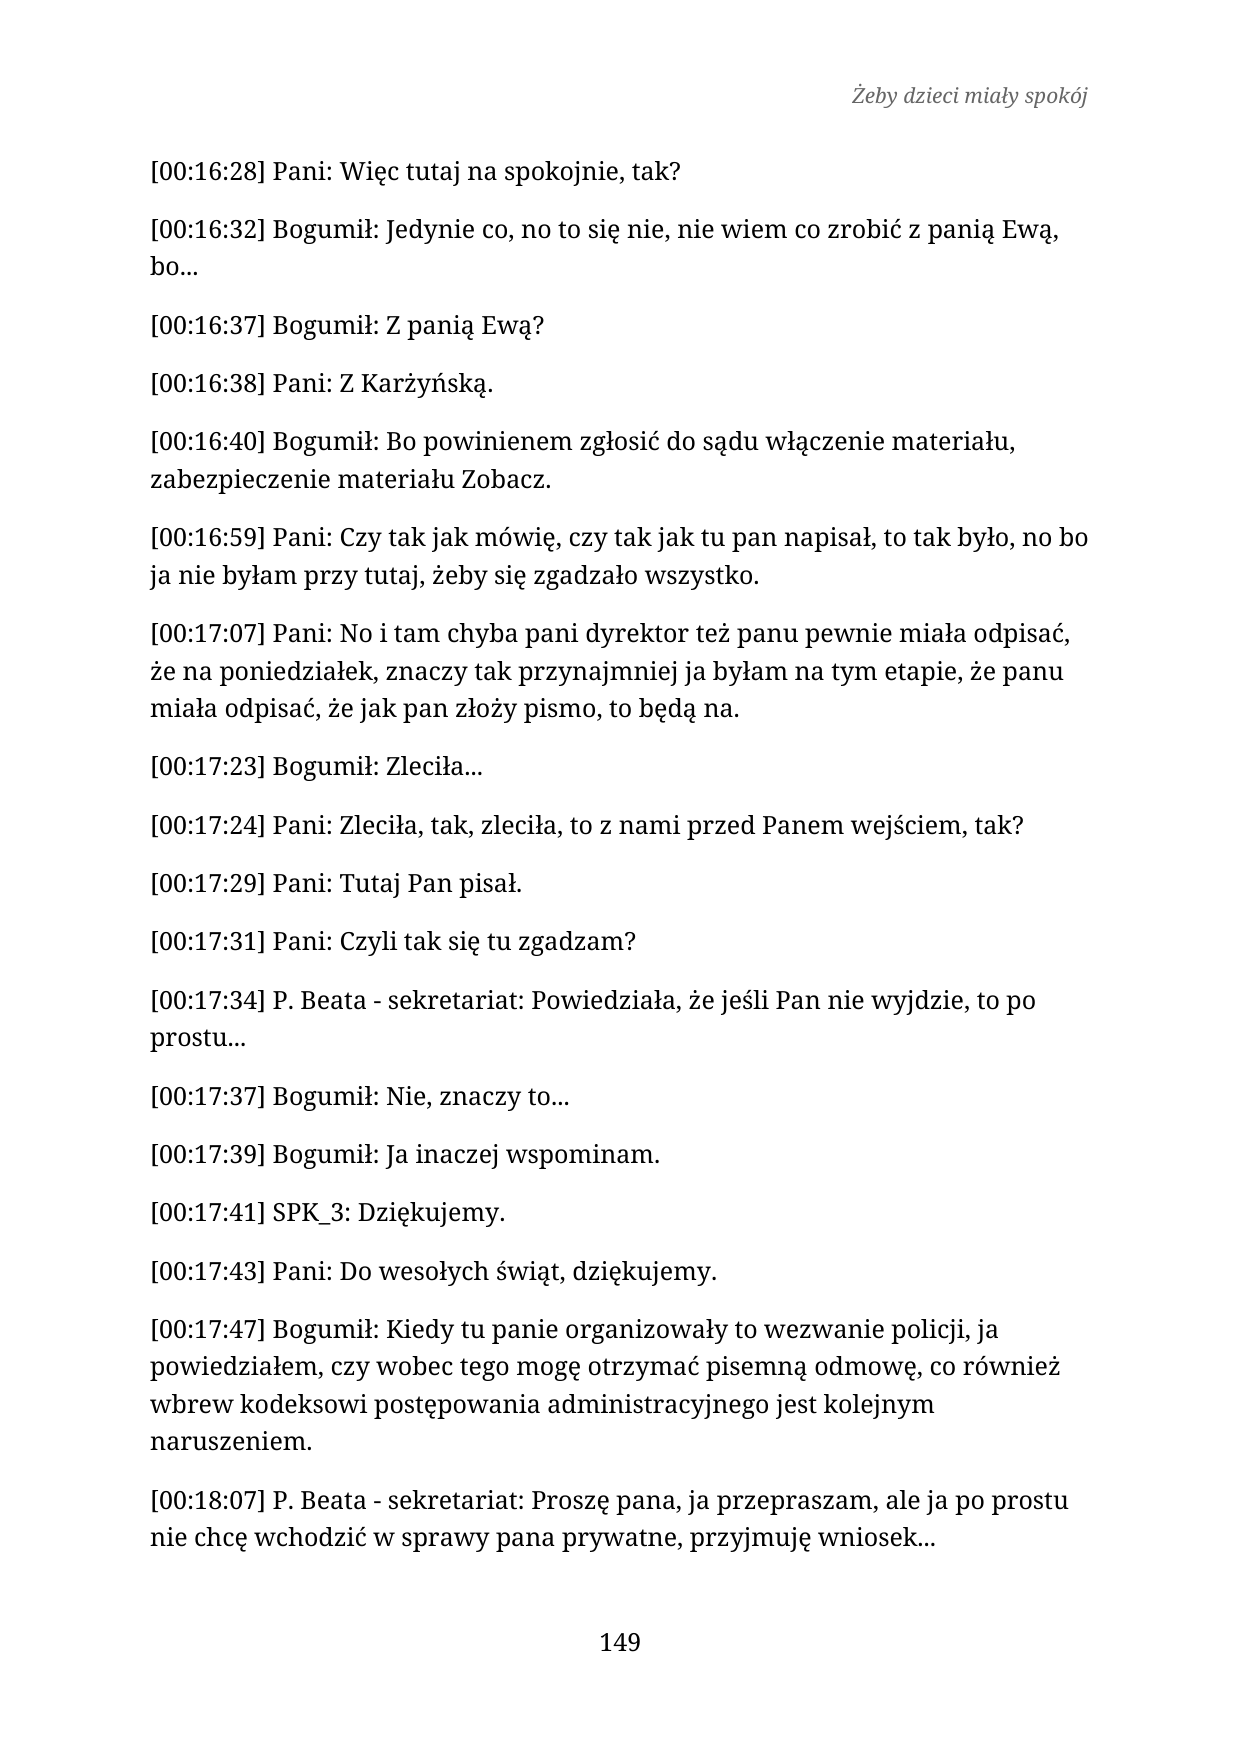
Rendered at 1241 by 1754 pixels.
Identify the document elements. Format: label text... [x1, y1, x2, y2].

text [00:17:39] Bogumił: Ja inaczej wspominam. [150, 1133, 1090, 1171]
text [00:17:29] Pani: Tutaj Pan pisał. [150, 862, 1090, 900]
text [00:17:23] Bogumił: Zleciła... [150, 746, 1090, 783]
text [00:17:37] Bogumił: Nie, znaczy to... [150, 1075, 1090, 1112]
text [00:16:32] Bogumił: Jedynie co, no to się nie, nie wiem co zrobić z panią Ewą, bo... [150, 208, 1090, 283]
text [00:16:38] Pani: Z Karżyńską. [150, 362, 1090, 400]
text [00:17:31] Pani: Czyli tak się tu zgadzam? [150, 921, 1090, 958]
text [00:18:07] P. Beata - sekretariat: Proszę pana, ja przepraszam, ale ja po prostu nie chcę wchodzić w sprawy pana prywatne, przyjmuję wniosek... [150, 1479, 1090, 1554]
text [00:16:28] Pani: Więc tutaj na spokojnie, tak? [150, 150, 1090, 187]
text [00:17:34] P. Beata - sekretariat: Powiedziała, że jeśli Pan nie wyjdzie, to po prostu... [150, 979, 1090, 1054]
text [00:16:37] Bogumił: Z panią Ewą? [150, 304, 1090, 342]
text [00:17:41] SPK_3: Dziękujemy. [150, 1192, 1090, 1229]
text [00:17:43] Pani: Do wesołych świąt, dziękujemy. [150, 1250, 1090, 1287]
text [00:17:07] Pani: No i tam chyba pani dyrektor też panu pewnie miała odpisać, że na poniedziałek, znaczy tak przynajmniej ja byłam na tym etapie, że panu miała odpisać, że jak pan złoży pismo, to będą na. [150, 612, 1090, 725]
text [00:17:47] Bogumił: Kiedy tu panie organizowały to wezwanie policji, ja powiedziałem, czy wobec tego mogę otrzymać pisemną odmowę, co również wbrew kodeksowi postępowania administracyjnego jest kolejnym naruszeniem. [150, 1308, 1090, 1458]
text [00:17:24] Pani: Zleciła, tak, zleciła, to z nami przed Panem wejściem, tak? [150, 804, 1090, 842]
text [00:16:40] Bogumił: Bo powinienem zgłosić do sądu włączenie materiału, zabezpieczenie materiału Zobacz. [150, 421, 1090, 496]
text [00:16:59] Pani: Czy tak jak mówię, czy tak jak tu pan napisał, to tak było, no bo ja nie byłam przy tutaj, żeby się zgadzało wszystko. [150, 517, 1090, 592]
